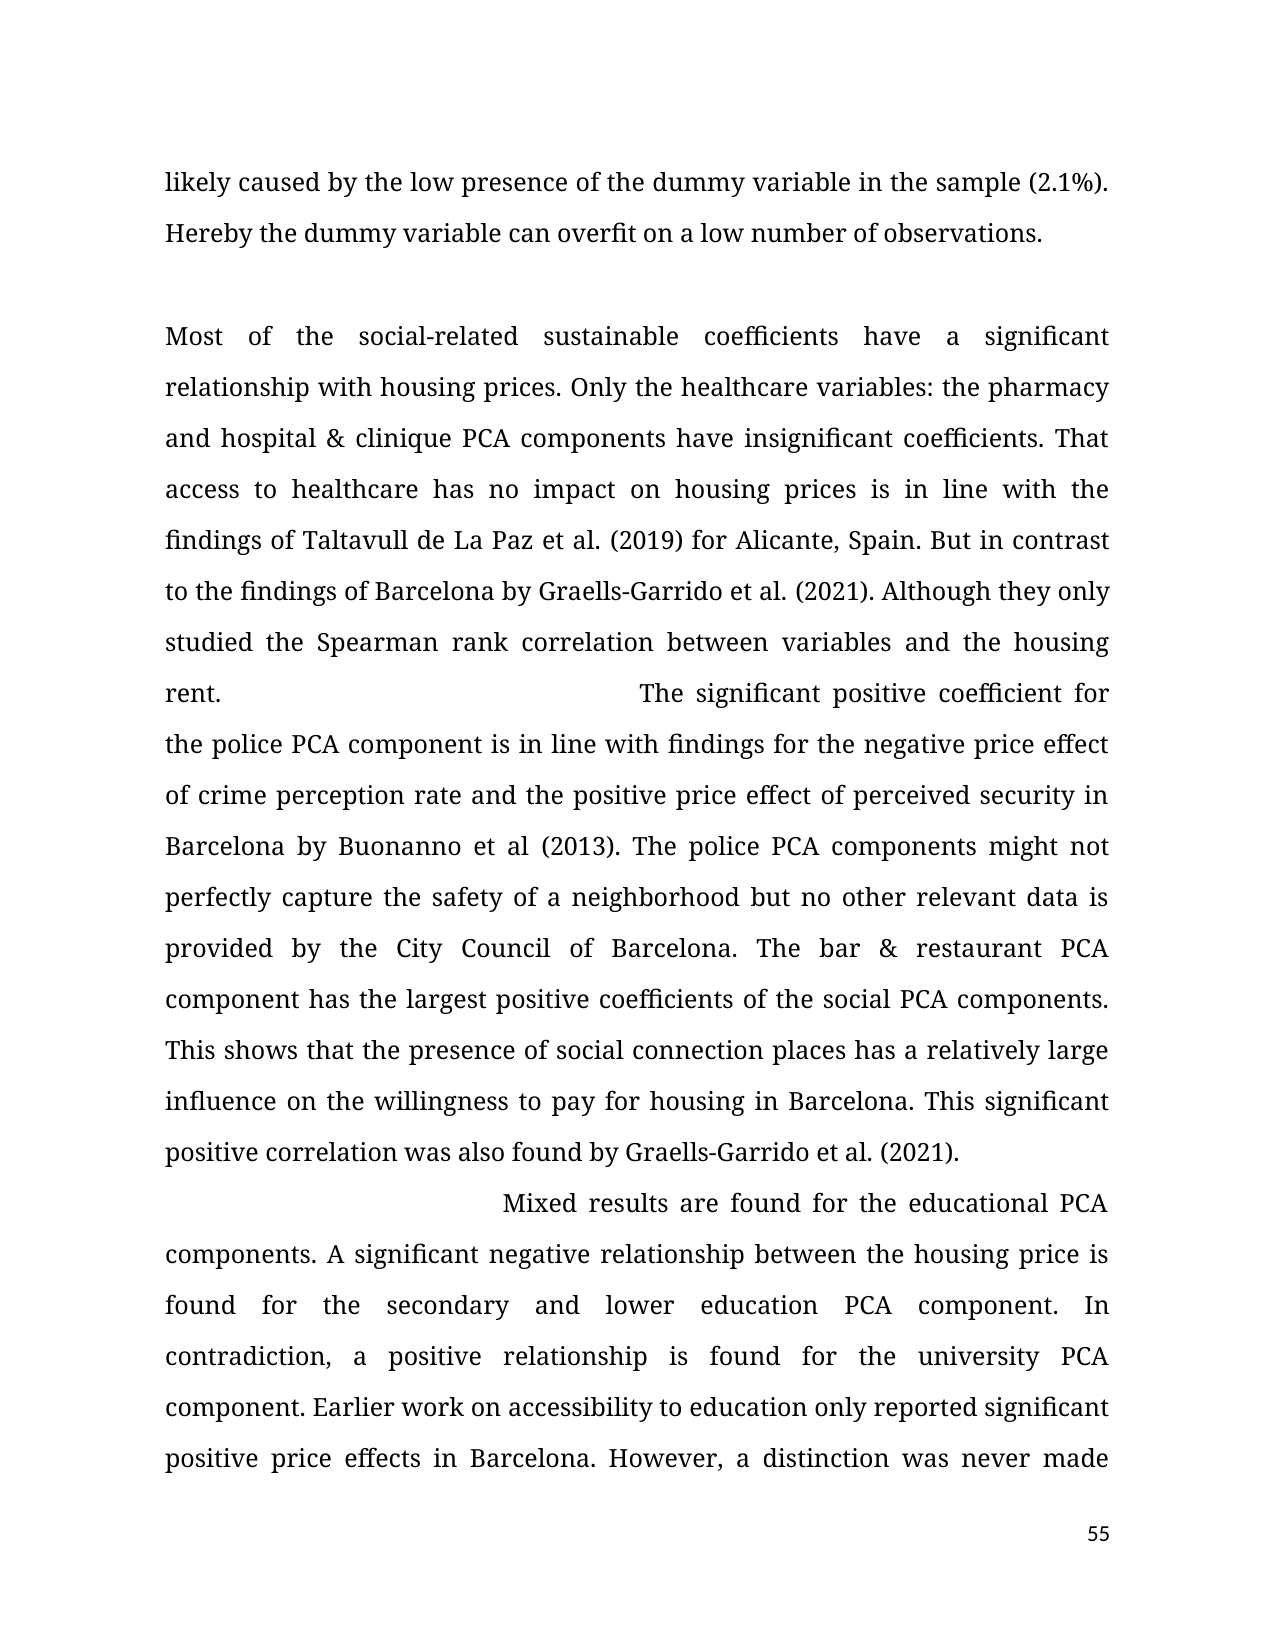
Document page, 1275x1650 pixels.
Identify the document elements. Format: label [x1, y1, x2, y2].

text [165, 165, 1110, 250]
text [165, 318, 1110, 1475]
